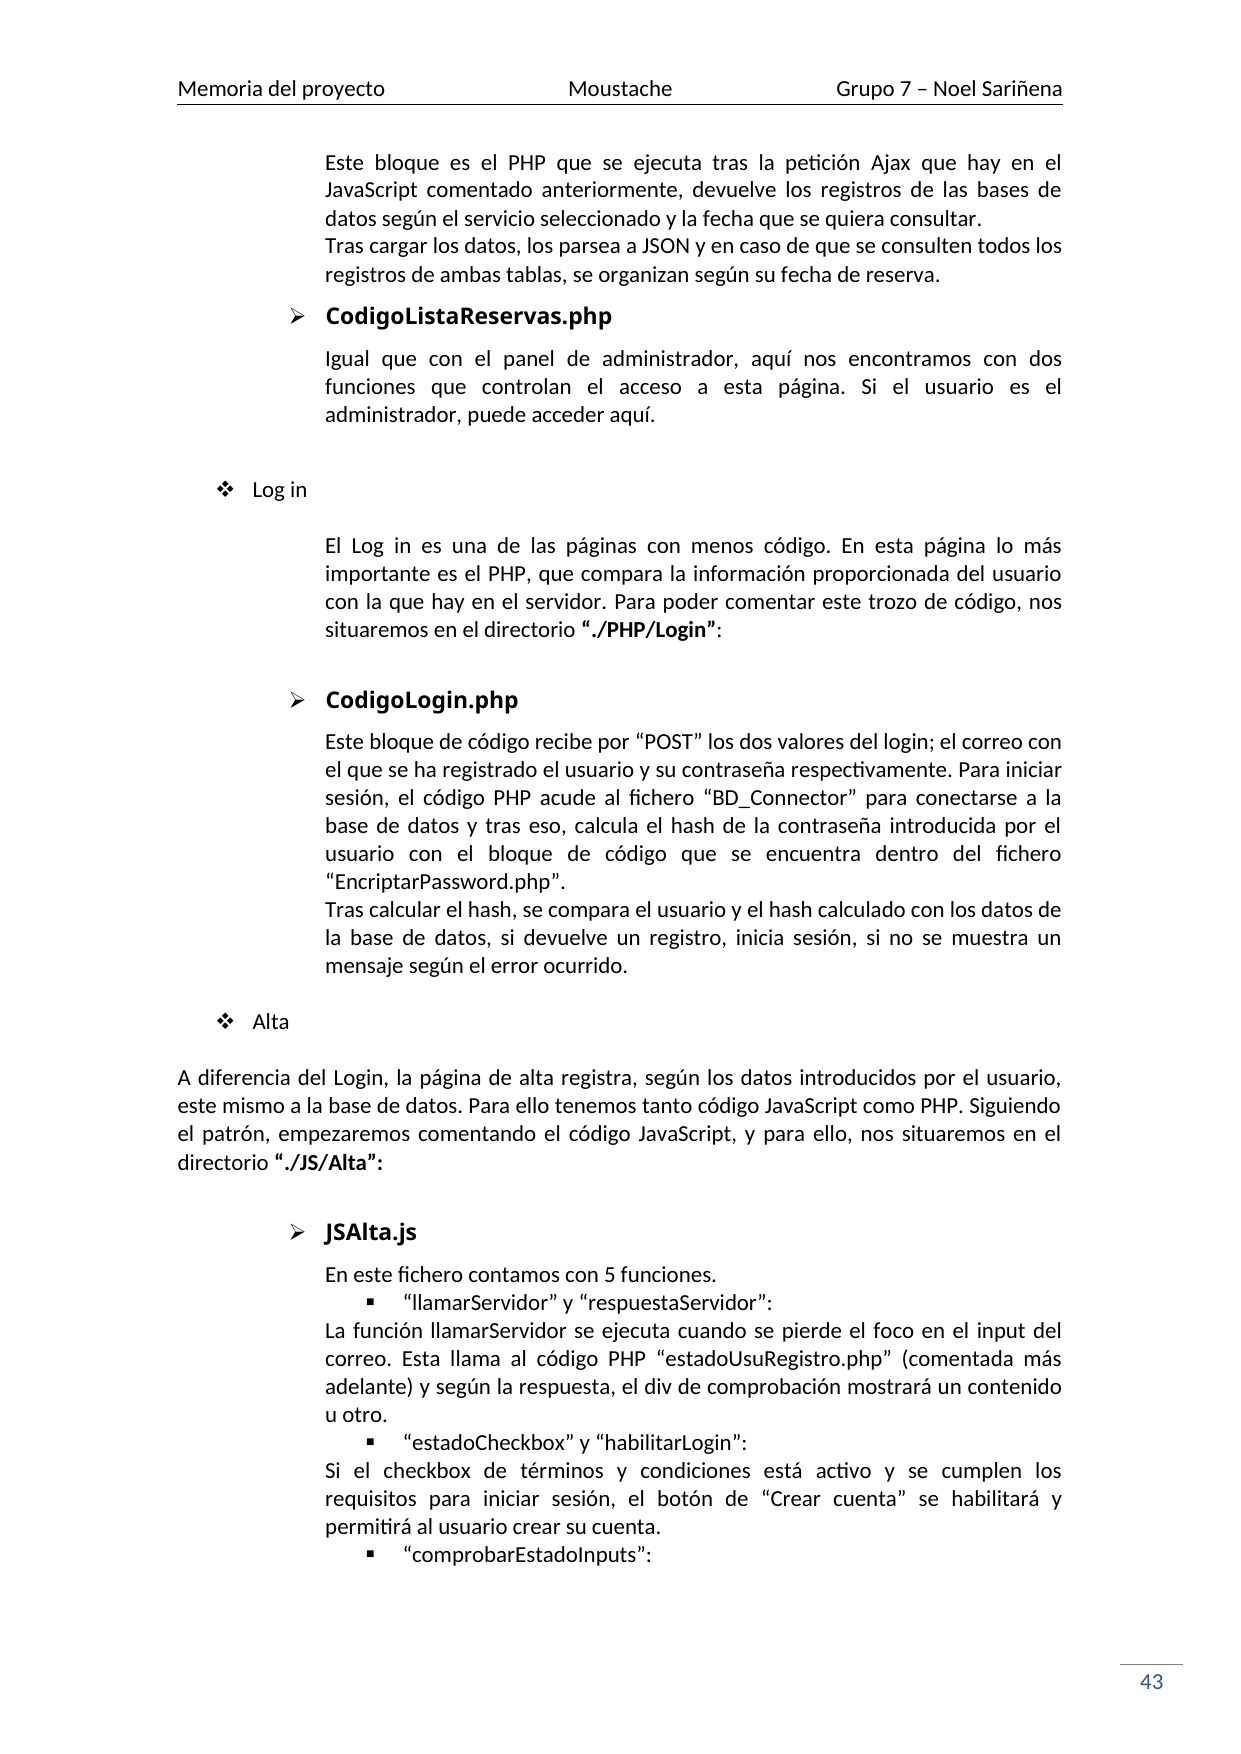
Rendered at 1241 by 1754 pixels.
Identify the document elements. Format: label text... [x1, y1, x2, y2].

text En este fichero contamos con 5 funciones. [325, 1260, 1063, 1288]
text A diferencia del Login, la página de alta registra, según los datos introducidos por el usuario, este mismo a la base de datos. Para ello tenemos tanto código JavaScript como PHP. Siguiendo el patrón, empezaremos comentando el código JavaScript, y para ello, nos situaremos en el directorio “./JS/Alta”: [177, 1063, 1063, 1176]
text La función llamarServidor se ejecuta cuando se pierde el foco en el input del correo. Esta llama al código PHP “estadoUsuRegistro.php” (comentada más adelante) y según la respuesta, el div de comprobación mostrará un contenido u otro. [325, 1316, 1063, 1428]
list “comprobarEstadoInputs”: [365, 1540, 1063, 1568]
text Si el checkbox de términos y condiciones está activo y se cumplen los requisitos para iniciar sesión, el botón de “Crear cuenta” se habilitará y permitirá al usuario crear su cuenta. [325, 1456, 1063, 1540]
text Tras calcular el hash, se compara el usuario y el hash calculado con los datos de la base de datos, si devuelve un registro, inicia sesión, si no se muestra un mensaje según el error ocurrido. [325, 895, 1063, 979]
text El Log in es una de las páginas con menos código. En esta página lo más importante es el PHP, que compara la información proporcionada del usuario con la que hay en el servidor. Para poder comentar este trozo de código, nos situaremos en el directorio “./PHP/Login”: [325, 531, 1063, 643]
list Log in [215, 475, 1063, 503]
text Tras cargar los datos, los parsea a JSON y en caso de que se consulten todos los registros de ambas tablas, se organizan según su fecha de reserva. [325, 232, 1063, 288]
list “llamarServidor” y “respuestaServidor”: [365, 1288, 1063, 1316]
text Este bloque es el PHP que se ejecuta tras la petición Ajax que hay en el JavaScript comentado anteriormente, devuelve los registros de las bases de datos según el servicio seleccionado y la fecha que se quiera consultar. [325, 148, 1063, 232]
list CodigoLogin.php [288, 683, 1063, 715]
list Alta [215, 1007, 1063, 1036]
list “estadoCheckbox” y “habilitarLogin”: [365, 1428, 1063, 1456]
text Igual que con el panel de administrador, aquí nos encontramos con dos funciones que controlan el acceso a esta página. Si el usuario es el administrador, puede acceder aquí. [325, 344, 1063, 428]
list JSAlta.js [288, 1216, 1063, 1247]
text Este bloque de código recibe por “POST” los dos valores del login; el correo con el que se ha registrado el usuario y su contraseña respectivamente. Para iniciar sesión, el código PHP acude al fichero “BD_Connector” para conectarse a la base de datos y tras eso, calcula el hash de la contraseña introducida por el usuario con el bloque de código que se encuentra dentro del fichero “EncriptarPassword.php”. [325, 727, 1063, 895]
list CodigoListaReservas.php [288, 300, 1063, 331]
